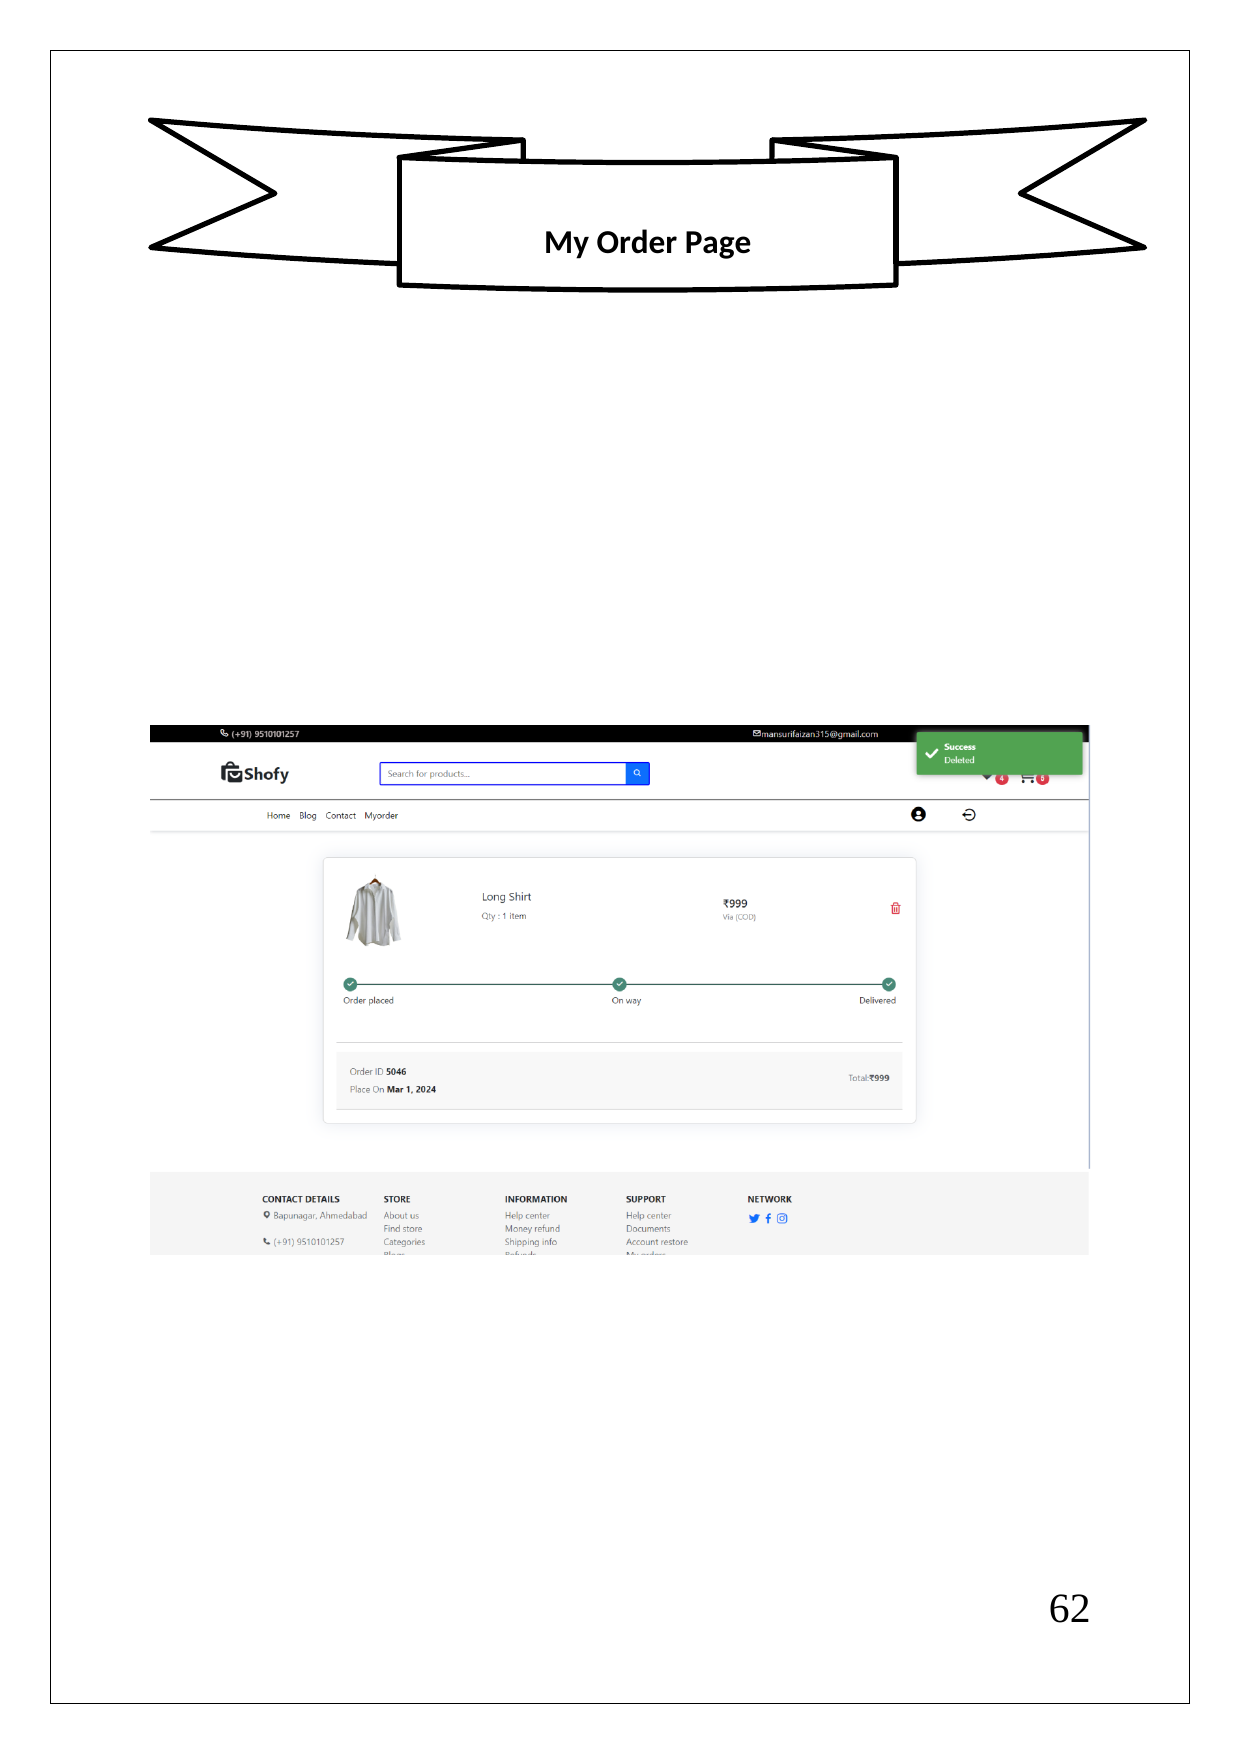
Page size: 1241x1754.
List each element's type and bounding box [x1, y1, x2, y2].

picture [150, 725, 1091, 1255]
